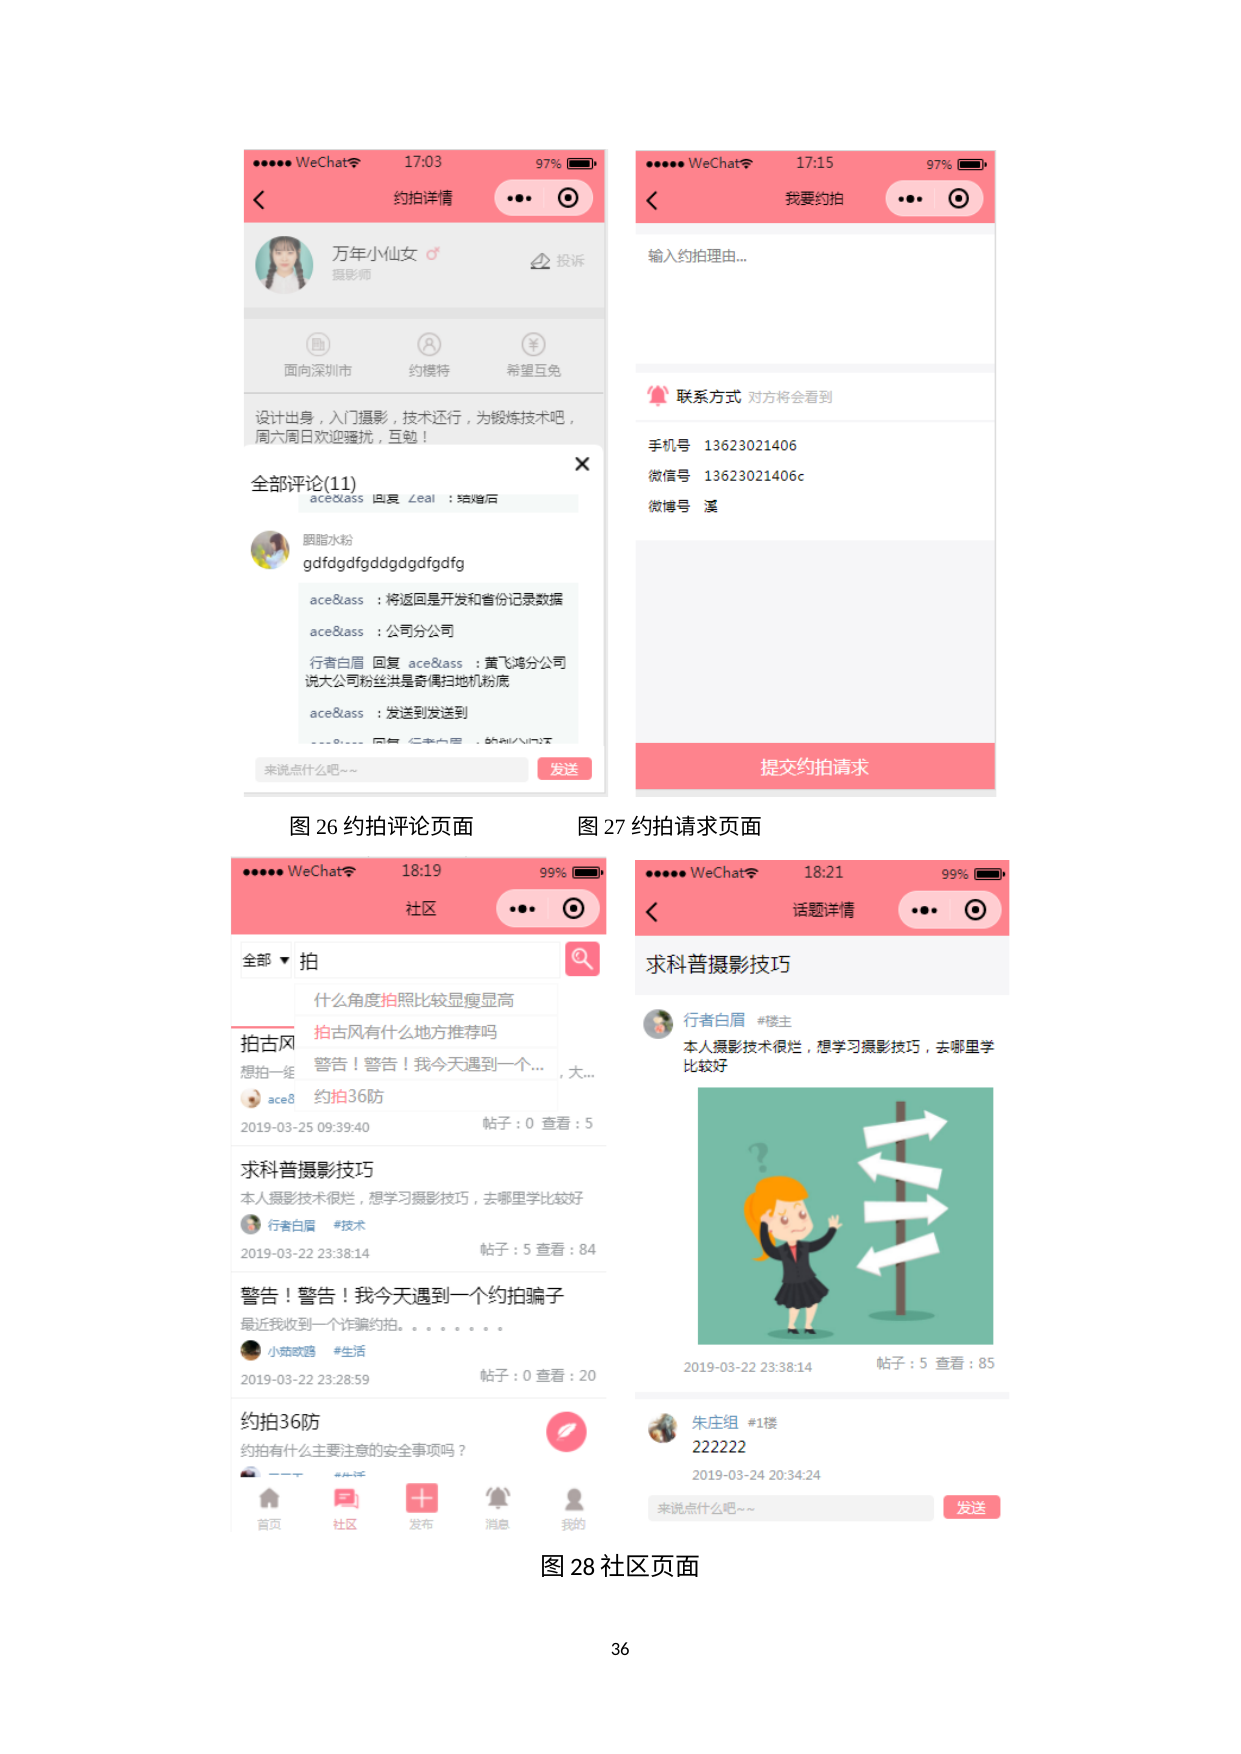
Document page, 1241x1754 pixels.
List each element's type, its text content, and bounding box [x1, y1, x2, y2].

list 图28 社区页面 [142, 1546, 1098, 1583]
text 图26 约拍评论页面 图27 约拍请求页面 [142, 809, 1098, 841]
picture [230, 856, 607, 1532]
picture [635, 860, 1010, 1532]
picture [243, 149, 609, 797]
picture [635, 150, 997, 797]
